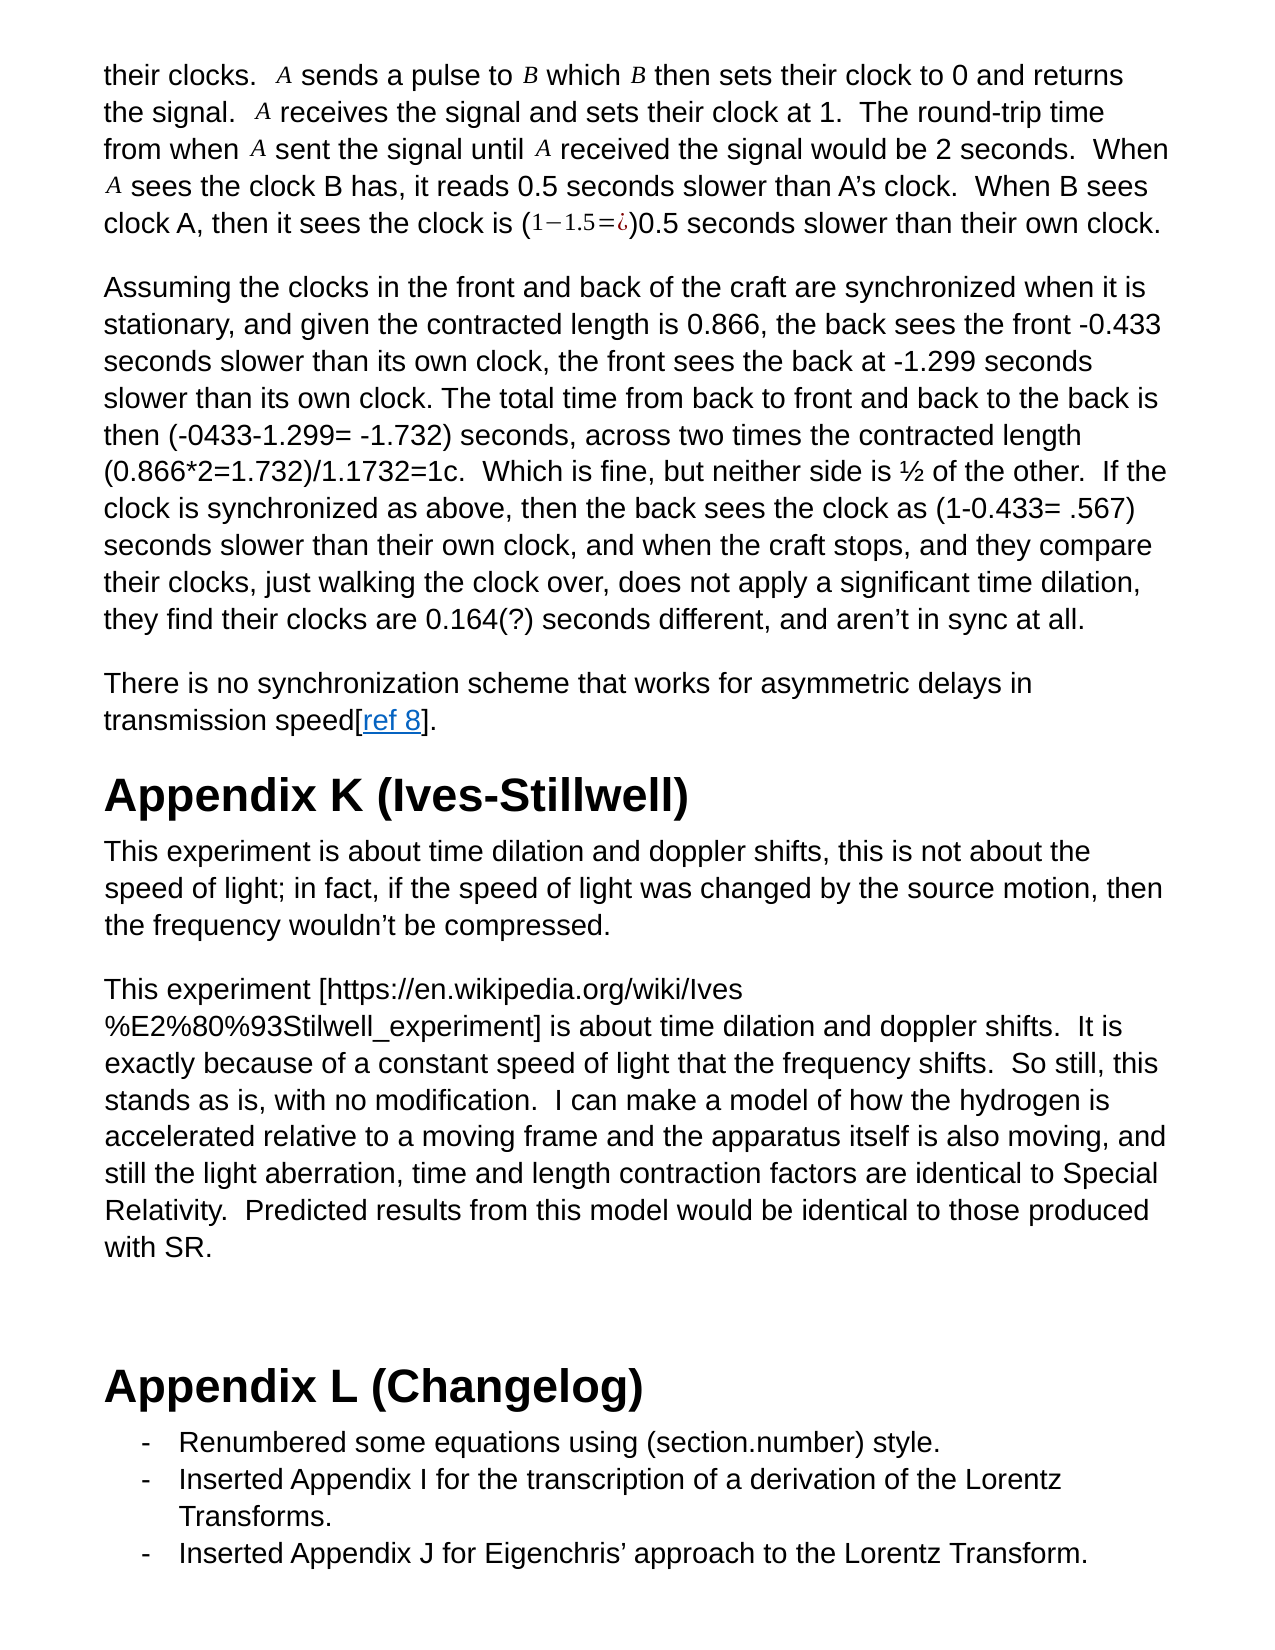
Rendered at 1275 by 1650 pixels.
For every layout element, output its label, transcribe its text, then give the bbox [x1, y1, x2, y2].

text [103, 58, 1172, 239]
list Inserted Appendix I for the transcription of a derivation of the Lorentz Transforms. [141, 1462, 1172, 1533]
text This experiment is about time dilation and doppler shifts, this is not about the speed of light; in fact, if the speed of light was changed by the source motion, then the frequency wouldn’t be compressed. [103, 834, 1172, 941]
list Inserted Appendix J for Eigenchris’ approach to the Lorentz Transform. [141, 1536, 1172, 1569]
list Renumbered some equations using (section.number) style. [141, 1425, 1172, 1459]
text There is no synchronization scheme that works for asymmetric delays in transmission speed[ref 8]. [103, 666, 1172, 736]
subtitle Appendix K (Ives-Stillwell) [103, 767, 1172, 821]
text Assuming the clocks in the front and back of the craft are synchronized when it is stationary, and given the contracted length is 0.866, the back sees the front -0.433 seconds slower than its own clock, the front sees the back at -1.299 seconds slower than its own clock. The total time from back to front and back to the back is then (-0433-1.299= -1.732) seconds, across two times the contracted length (0.866*2=1.732)/1.1732=1c. Which is fine, but neither side is ½ of the other. If the clock is synchronized as above, then the back sees the clock as (1-0.433= .567) seconds slower than their own clock, and when the craft stops, and they compare their clocks, just walking the clock over, does not apply a significant time dilation, they find their clocks are 0.164(?) seconds different, and aren’t in sync at all. [103, 270, 1172, 635]
subtitle Appendix L (Changelog) [103, 1358, 1172, 1412]
text This experiment [https://en.wikipedia.org/wiki/Ives%E2%80%93Stilwell_experiment] is about time dilation and doppler shifts. It is exactly because of a constant speed of light that the frequency shifts. So still, this stands as is, with no modification. I can make a model of how the hydrogen is accelerated relative to a moving frame and the apparatus itself is also moving, and still the light aberration, time and length contraction factors are identical to Special Relativity. Predicted results from this model would be identical to those produced with SR. [103, 972, 1172, 1264]
